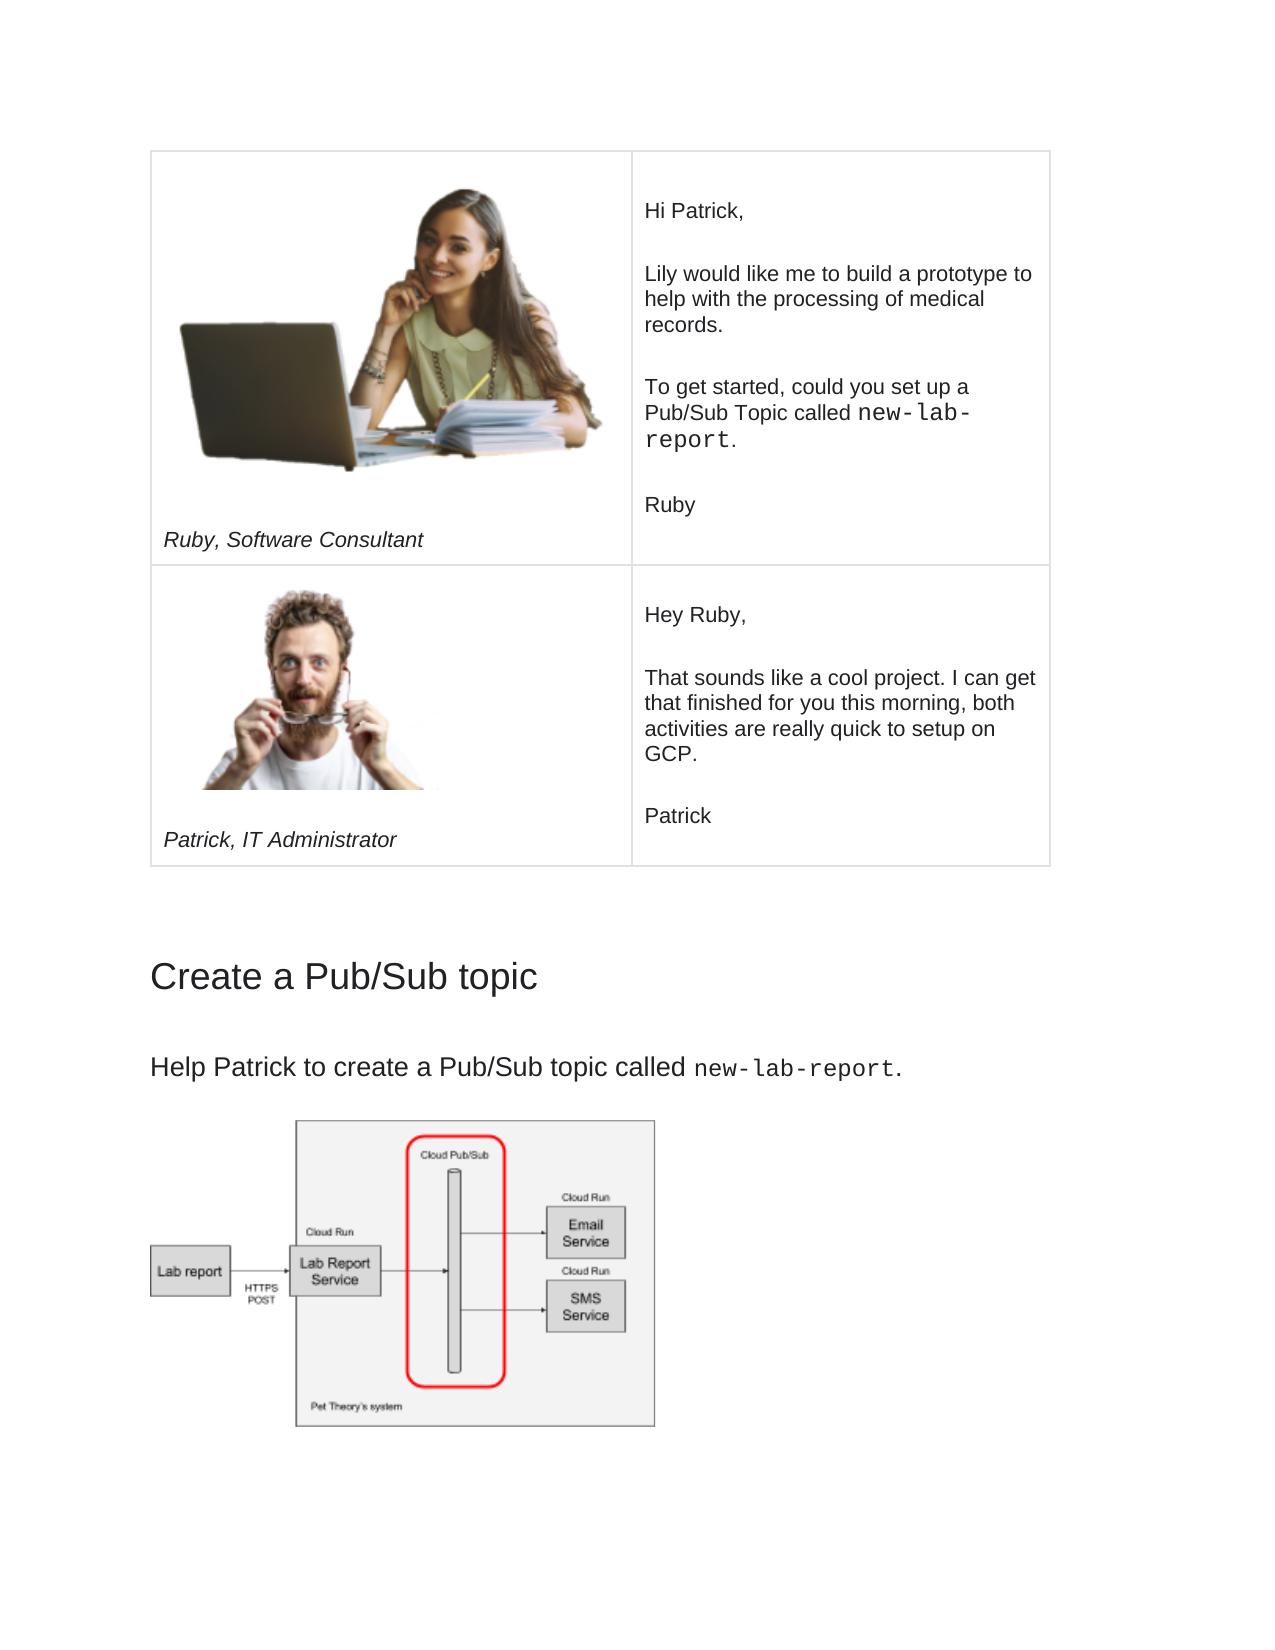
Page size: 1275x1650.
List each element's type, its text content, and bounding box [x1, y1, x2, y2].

picture [163, 164, 620, 489]
picture [163, 578, 446, 790]
table_cell Patrick, IT Administrator [152, 566, 631, 865]
subtitle Create a Pub/Sub topic [150, 954, 1125, 997]
picture [150, 1120, 656, 1427]
table_header Ruby, Software Consultant [152, 152, 631, 564]
text Help Patrick to create a Pub/Sub topic called new-lab-report. [150, 1051, 1125, 1083]
table_header Hi Patrick, Lily would like me to build a prototype to help with the processing of medical records. To get started, could you set up a Pub/Sub Topic called new-lab-report. Ruby [633, 152, 1049, 564]
table_cell Hey Ruby, That sounds like a cool project. I can get that finished for you this morning, both activities are really quick to setup on GCP. Patrick [633, 566, 1049, 865]
